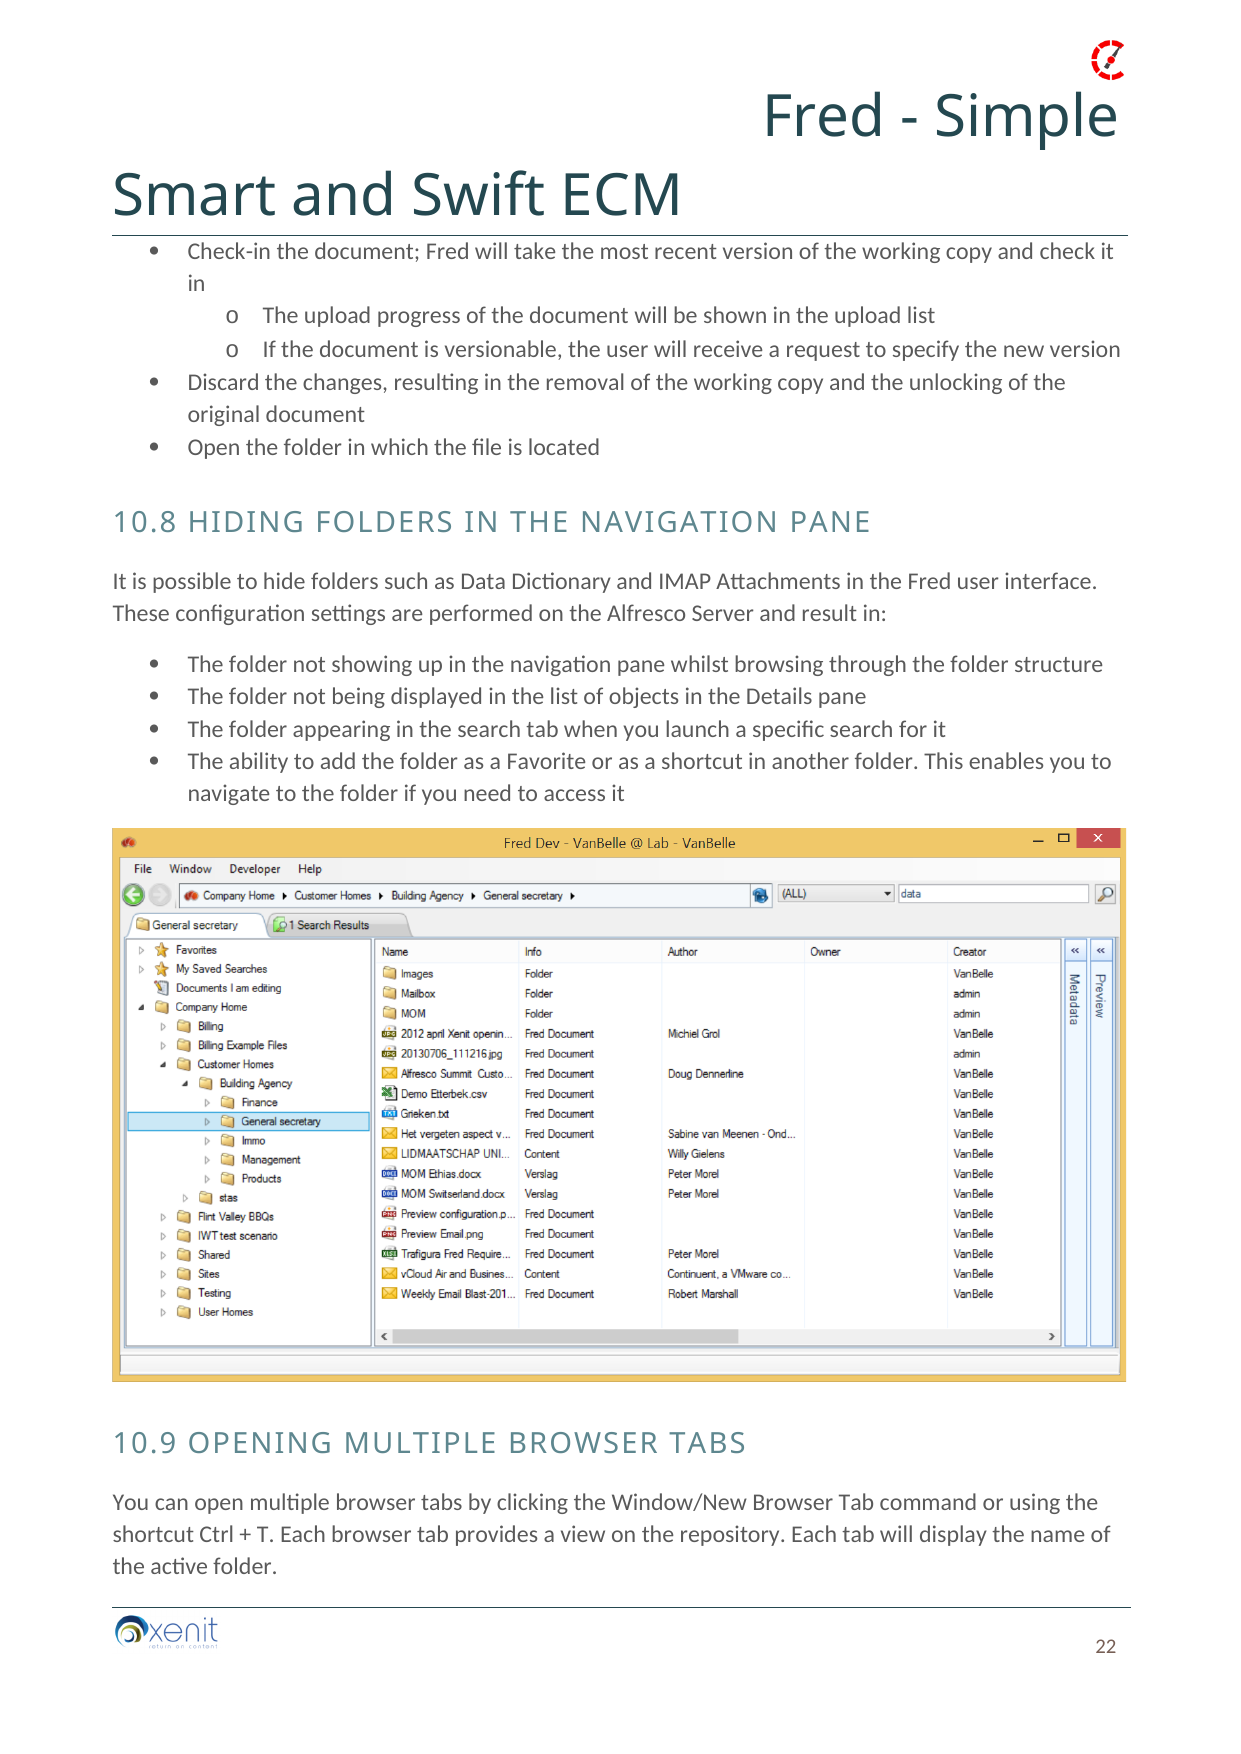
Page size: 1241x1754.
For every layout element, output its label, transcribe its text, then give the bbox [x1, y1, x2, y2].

list If the document is versionable, the user will receive a request to specify the new version [225, 334, 1128, 364]
subtitle Opening multiple browser tabs [112, 1422, 1128, 1462]
picture [112, 828, 1127, 1382]
list The folder not being displayed in the list of objects in the Details pane [150, 681, 1128, 711]
picture [112, 1610, 222, 1654]
list The ability to add the folder as a Favorite or as a shortcut in another folder. This enables you to navigate to the folder if you need to access it [150, 746, 1128, 807]
list The upload progress of the document will be shown in the upload list [225, 300, 1128, 331]
text It is possible to hide folders such as Data Dictionary and IMAP Attachments in the Fred user interface. These configuration settings are performed on the Alfresco Server and result in: [112, 566, 1128, 628]
list The folder not showing up in the navigation pane whilst browsing through the folder structure [150, 649, 1128, 678]
list Discard the changes, resulting in the removal of the working copy and the unlocking of the original document [150, 367, 1128, 429]
text You can open multiple browser tabs by clicking the Window/New Browser Tab command or using the shortcut Ctrl + T. Each browser tab provides a view on the repository. Each tab will display the name of the active folder. [112, 1487, 1128, 1581]
list The folder appearing in the search tab when you launch a specific search for it [150, 714, 1128, 743]
subtitle Hiding folders in the navigation pane [112, 501, 1128, 541]
picture [1087, 37, 1130, 83]
list Check-in the document; Fred will take the most recent version of the working copy and check it in [150, 236, 1128, 297]
list Open the folder in which the file is located [150, 432, 1128, 461]
